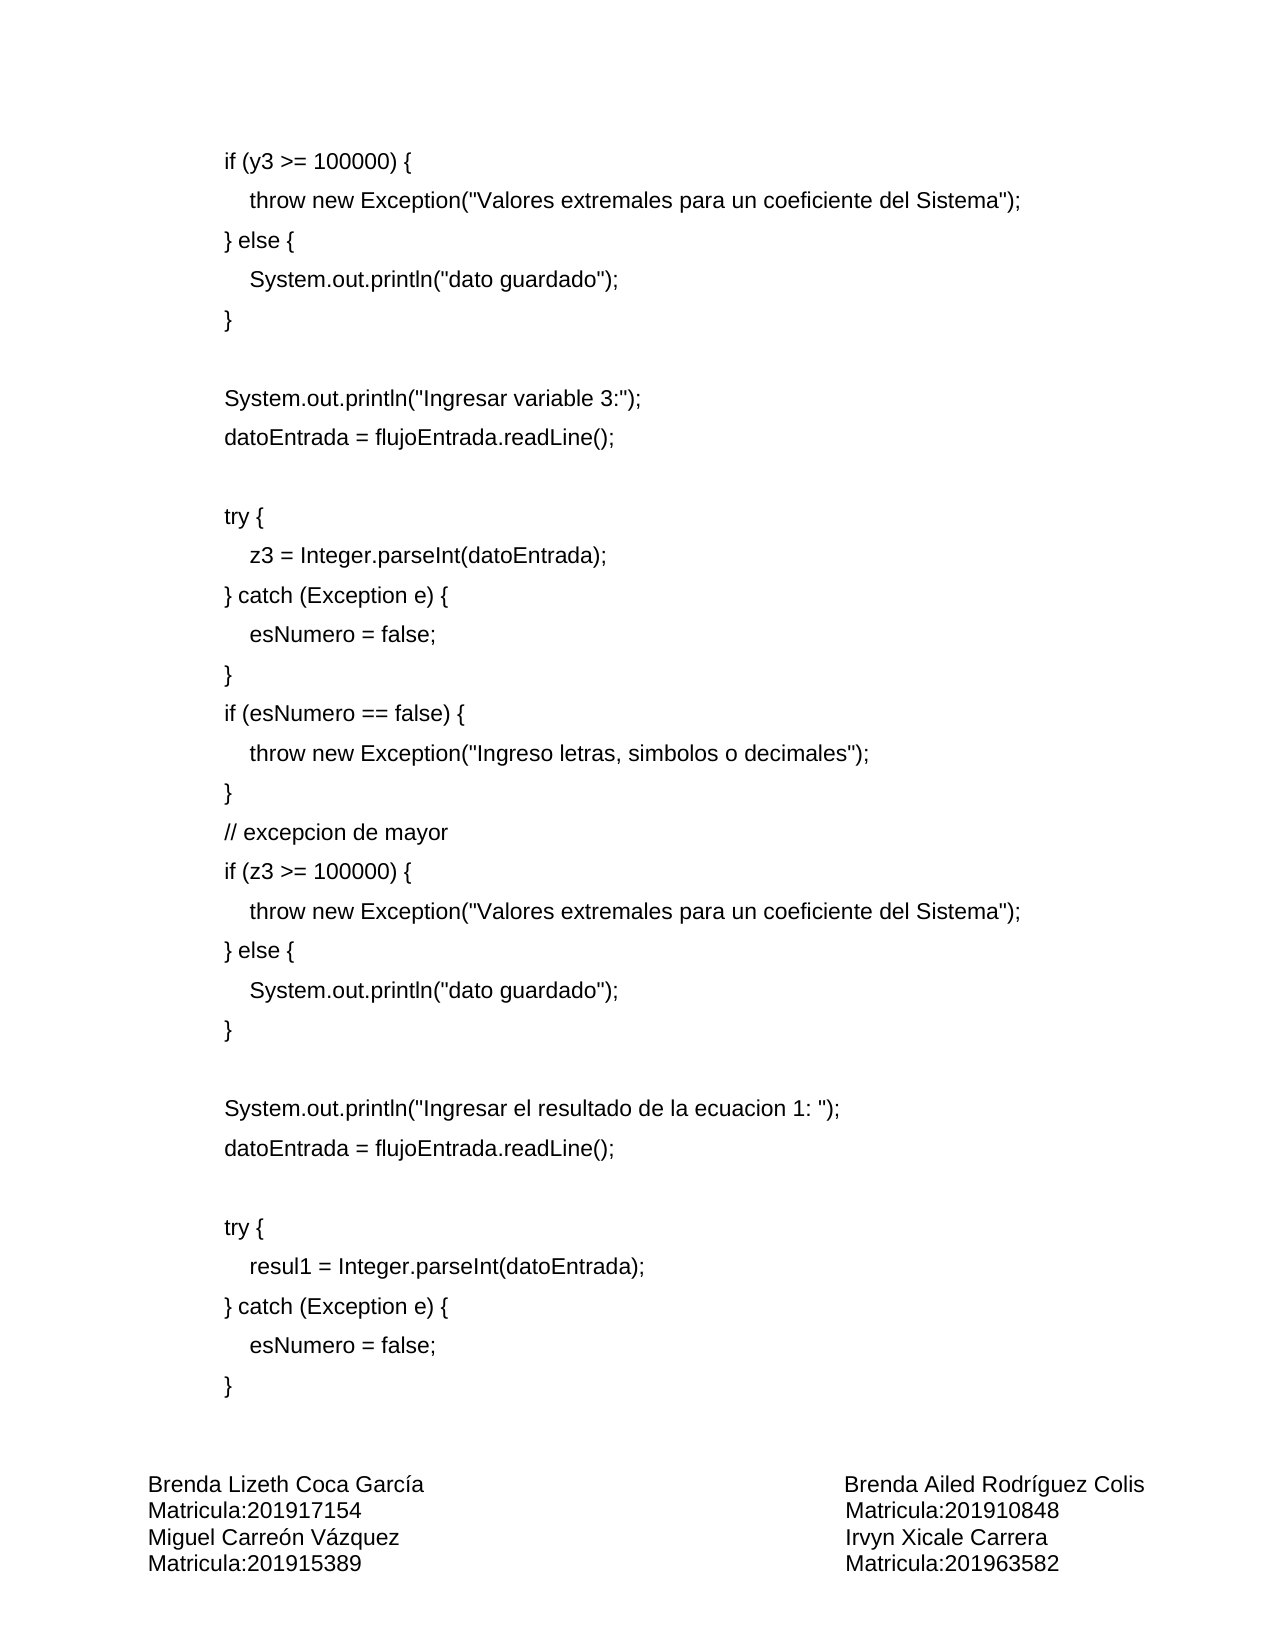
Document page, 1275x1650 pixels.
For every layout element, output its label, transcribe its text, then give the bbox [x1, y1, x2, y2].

text throw new Exception("Ingreso letras, simbolos o decimales"); [148, 740, 1157, 766]
text System.out.println("Ingresar variable 3:"); [148, 384, 1157, 411]
text esNumero = false; [148, 1332, 1157, 1358]
text } else { [148, 937, 1157, 964]
text if (esNumero == false) { [148, 700, 1157, 727]
text } catch (Exception e) { [148, 1293, 1157, 1319]
text System.out.println("dato guardado"); [148, 266, 1157, 292]
text } [148, 1016, 1157, 1043]
text System.out.println("dato guardado"); [148, 977, 1157, 1003]
text } [148, 779, 1157, 806]
text datoEntrada = flujoEntrada.readLine(); [148, 1135, 1157, 1161]
text try { [148, 1214, 1157, 1240]
text resul1 = Integer.parseInt(datoEntrada); [148, 1253, 1157, 1279]
text throw new Exception("Valores extremales para un coeficiente del Sistema"); [148, 187, 1157, 213]
text } else { [148, 227, 1157, 253]
text throw new Exception("Valores extremales para un coeficiente del Sistema"); [148, 898, 1157, 924]
text datoEntrada = flujoEntrada.readLine(); [148, 424, 1157, 450]
text esNumero = false; [148, 621, 1157, 648]
text if (y3 >= 100000) { [148, 148, 1157, 174]
text System.out.println("Ingresar el resultado de la ecuacion 1: "); [148, 1095, 1157, 1122]
text } [148, 661, 1157, 687]
text } catch (Exception e) { [148, 582, 1157, 608]
text } [148, 306, 1157, 332]
text z3 = Integer.parseInt(datoEntrada); [148, 542, 1157, 569]
text // excepcion de mayor [148, 819, 1157, 845]
text try { [148, 503, 1157, 529]
text } [148, 1372, 1157, 1398]
text if (z3 >= 100000) { [148, 858, 1157, 885]
